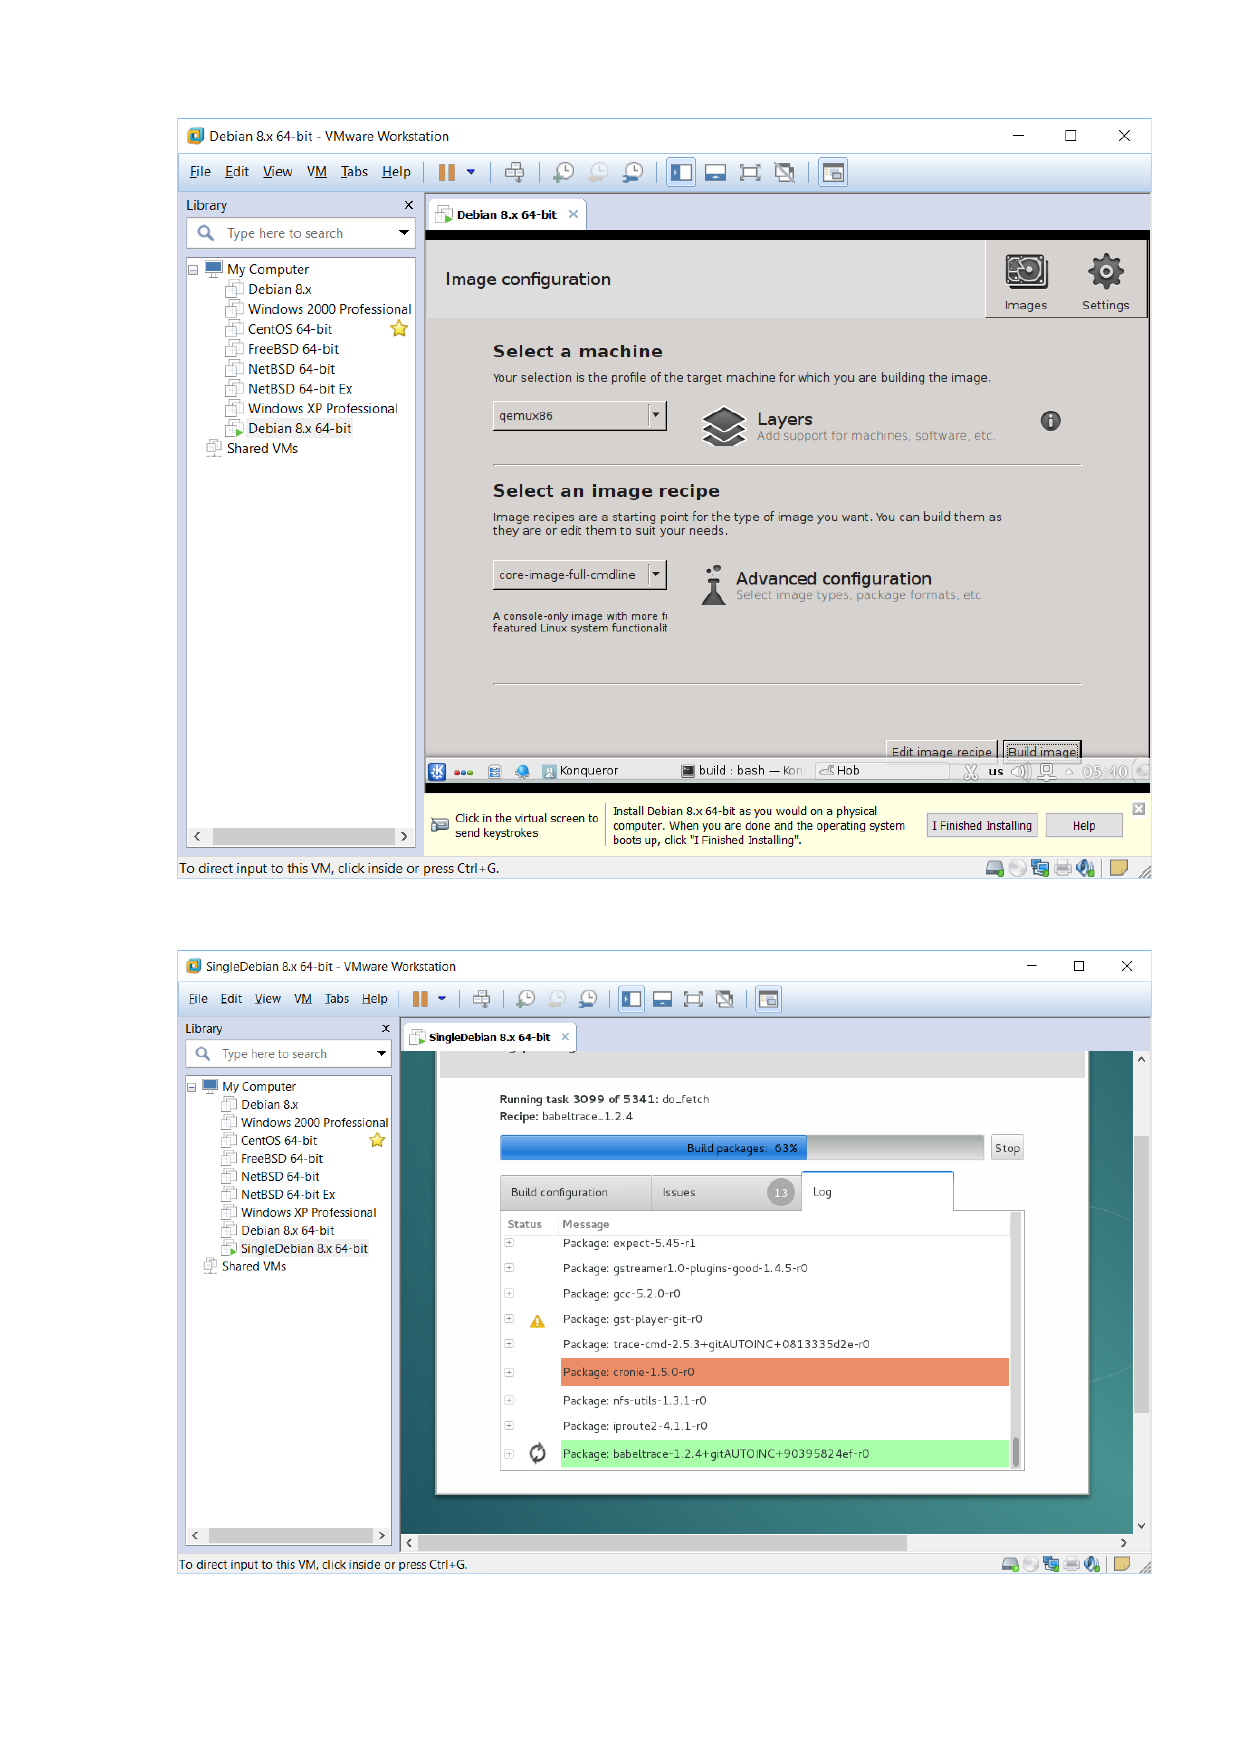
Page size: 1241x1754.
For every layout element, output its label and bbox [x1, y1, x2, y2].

picture [177, 950, 1152, 1574]
picture [177, 118, 1152, 879]
